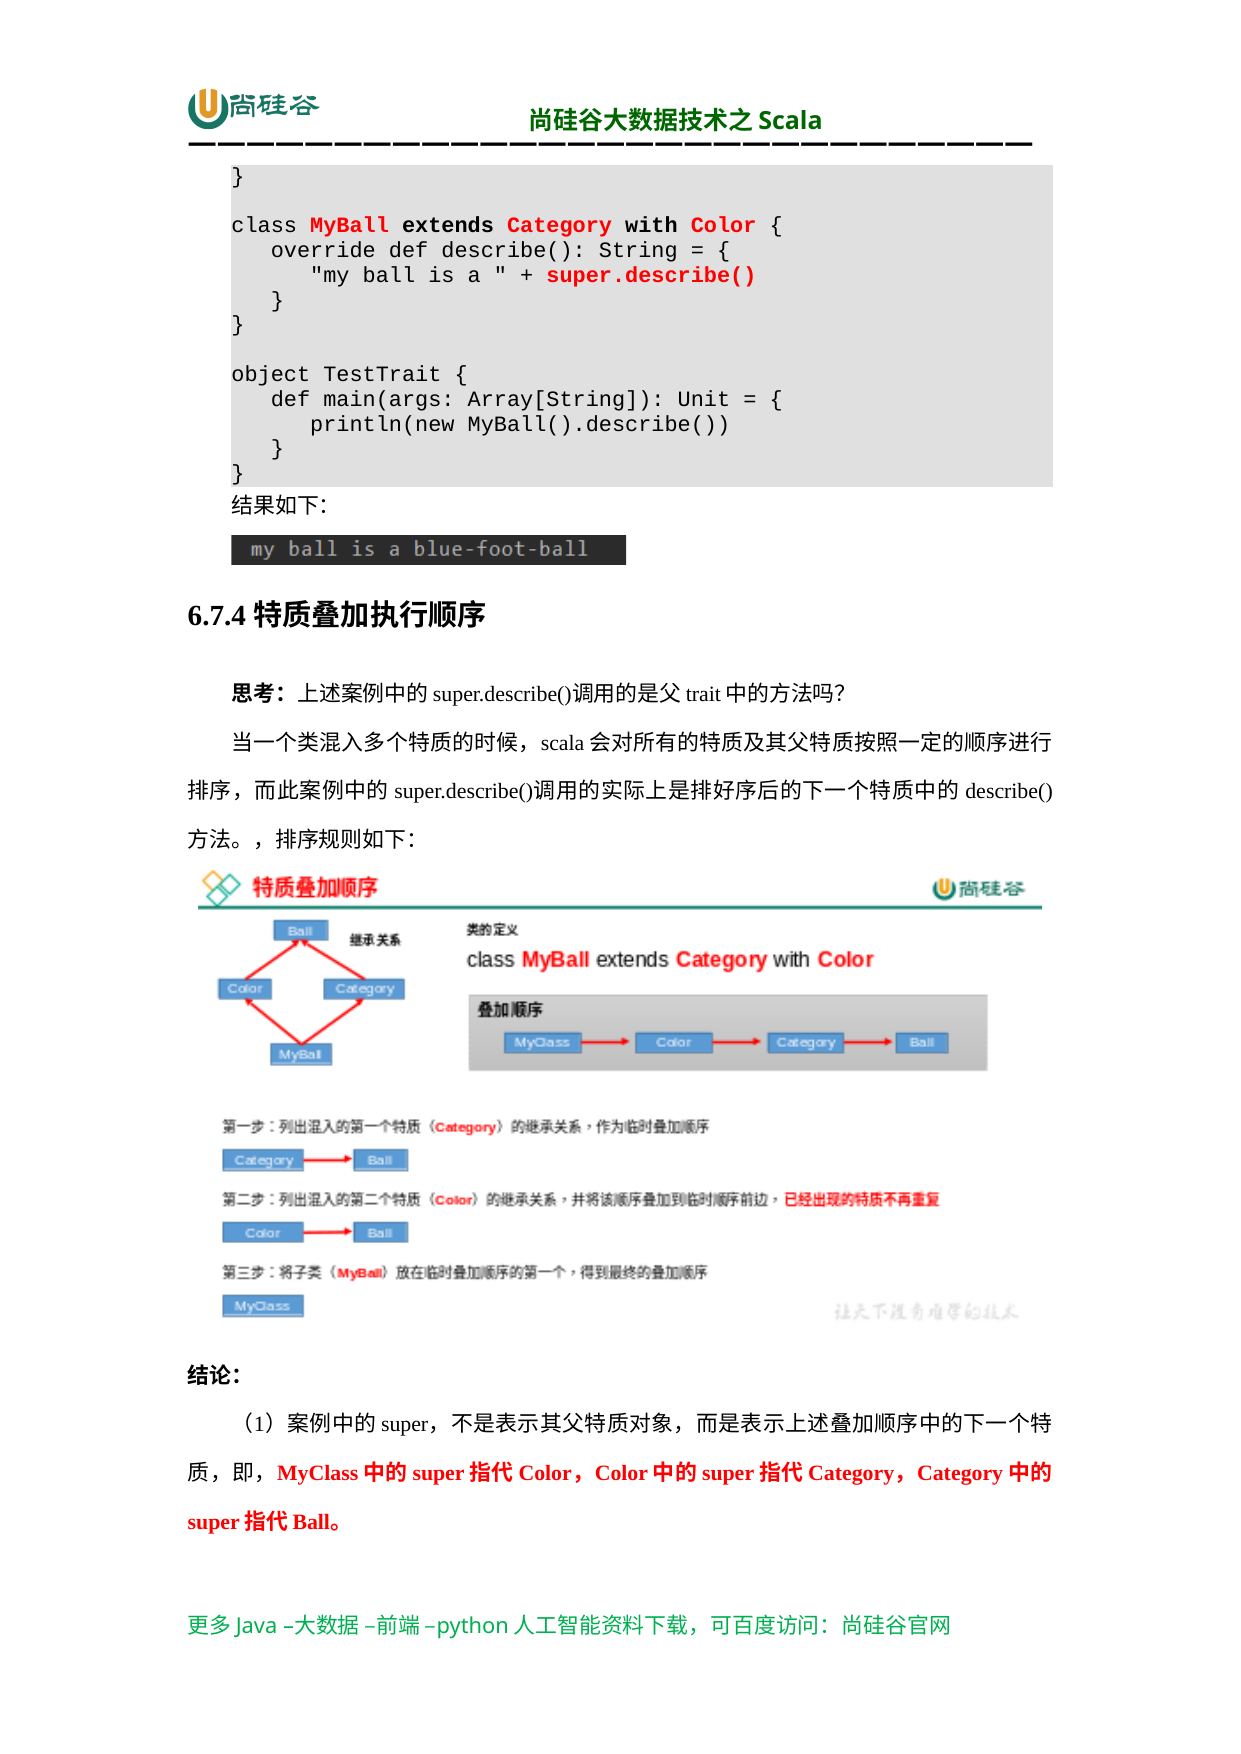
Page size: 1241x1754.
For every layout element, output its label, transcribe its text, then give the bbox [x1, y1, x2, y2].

text 思考：上述案例中的super.describe()调用的是父trait中的方法吗？ [187, 676, 1053, 708]
text def main(args: Array[String]): Unit = { [231, 388, 1053, 413]
text "my ball is a " + super.describe() [231, 264, 1053, 289]
text object TestTrait { [231, 363, 1053, 388]
picture [231, 535, 627, 565]
text } [231, 165, 1053, 190]
text } [231, 438, 1053, 462]
text println(new MyBall().describe()) [231, 413, 1053, 438]
text } [231, 314, 1053, 338]
text class MyBall extends Category with Color { [231, 214, 1053, 239]
picture [187, 88, 321, 130]
text 结果如下： [187, 487, 1053, 520]
text 结论： [187, 1358, 1053, 1390]
text 当一个类混入多个特质的时候，scala会对所有的特质及其父特质按照一定的顺序进行排序，而此案例中的super.describe()调用的实际上是排好序后的下一个特质中的describe()方法。，排序规则如下： [187, 724, 1053, 854]
text } [231, 462, 1053, 487]
text } [231, 289, 1053, 314]
subtitle 6.7.4 特质叠加执行顺序 [187, 581, 1053, 646]
text （1）案例中的super，不是表示其父特质对象，而是表示上述叠加顺序中的下一个特质，即，MyClass中的super指代Color，Color中的super指代Category，Category中的super指代Ball。 [187, 1406, 1053, 1536]
text override def describe(): String = { [231, 239, 1053, 264]
